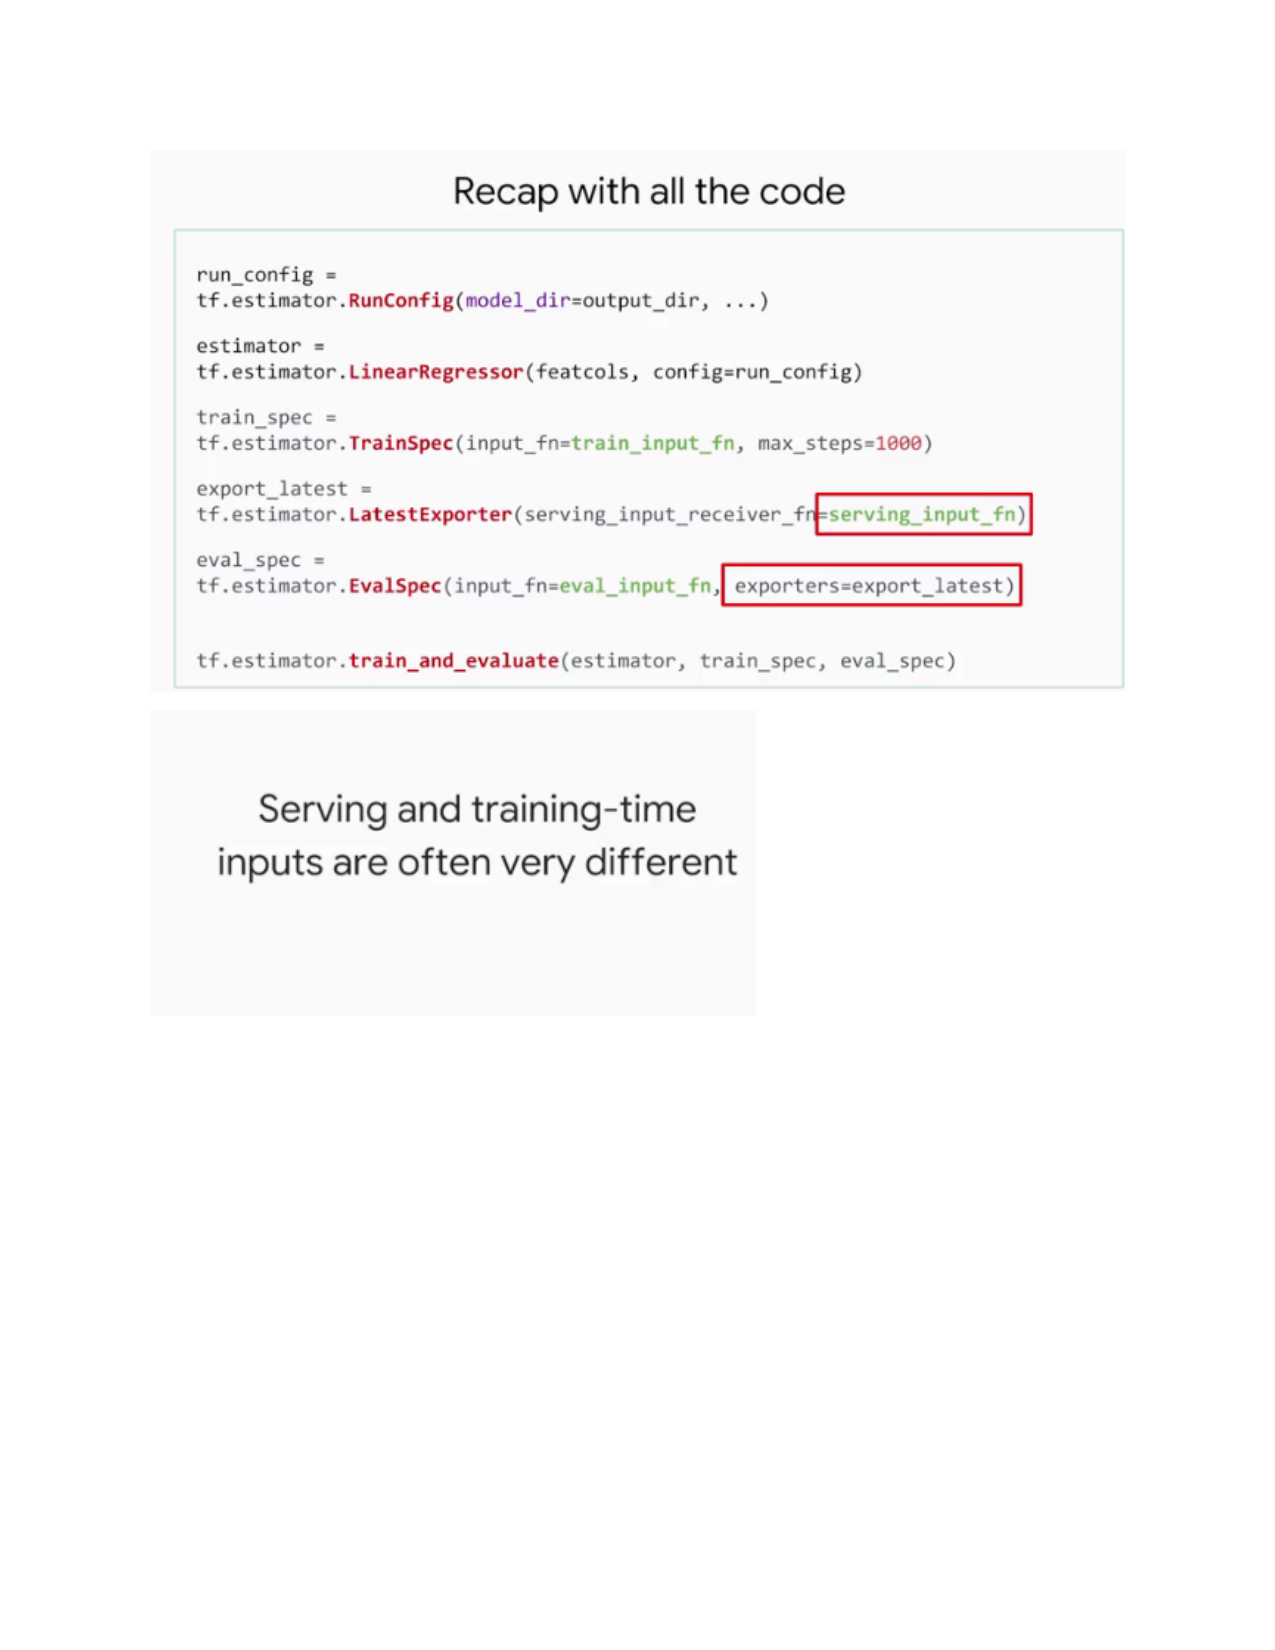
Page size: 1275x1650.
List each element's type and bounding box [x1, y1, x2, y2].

picture [150, 710, 757, 1016]
picture [150, 150, 1125, 692]
